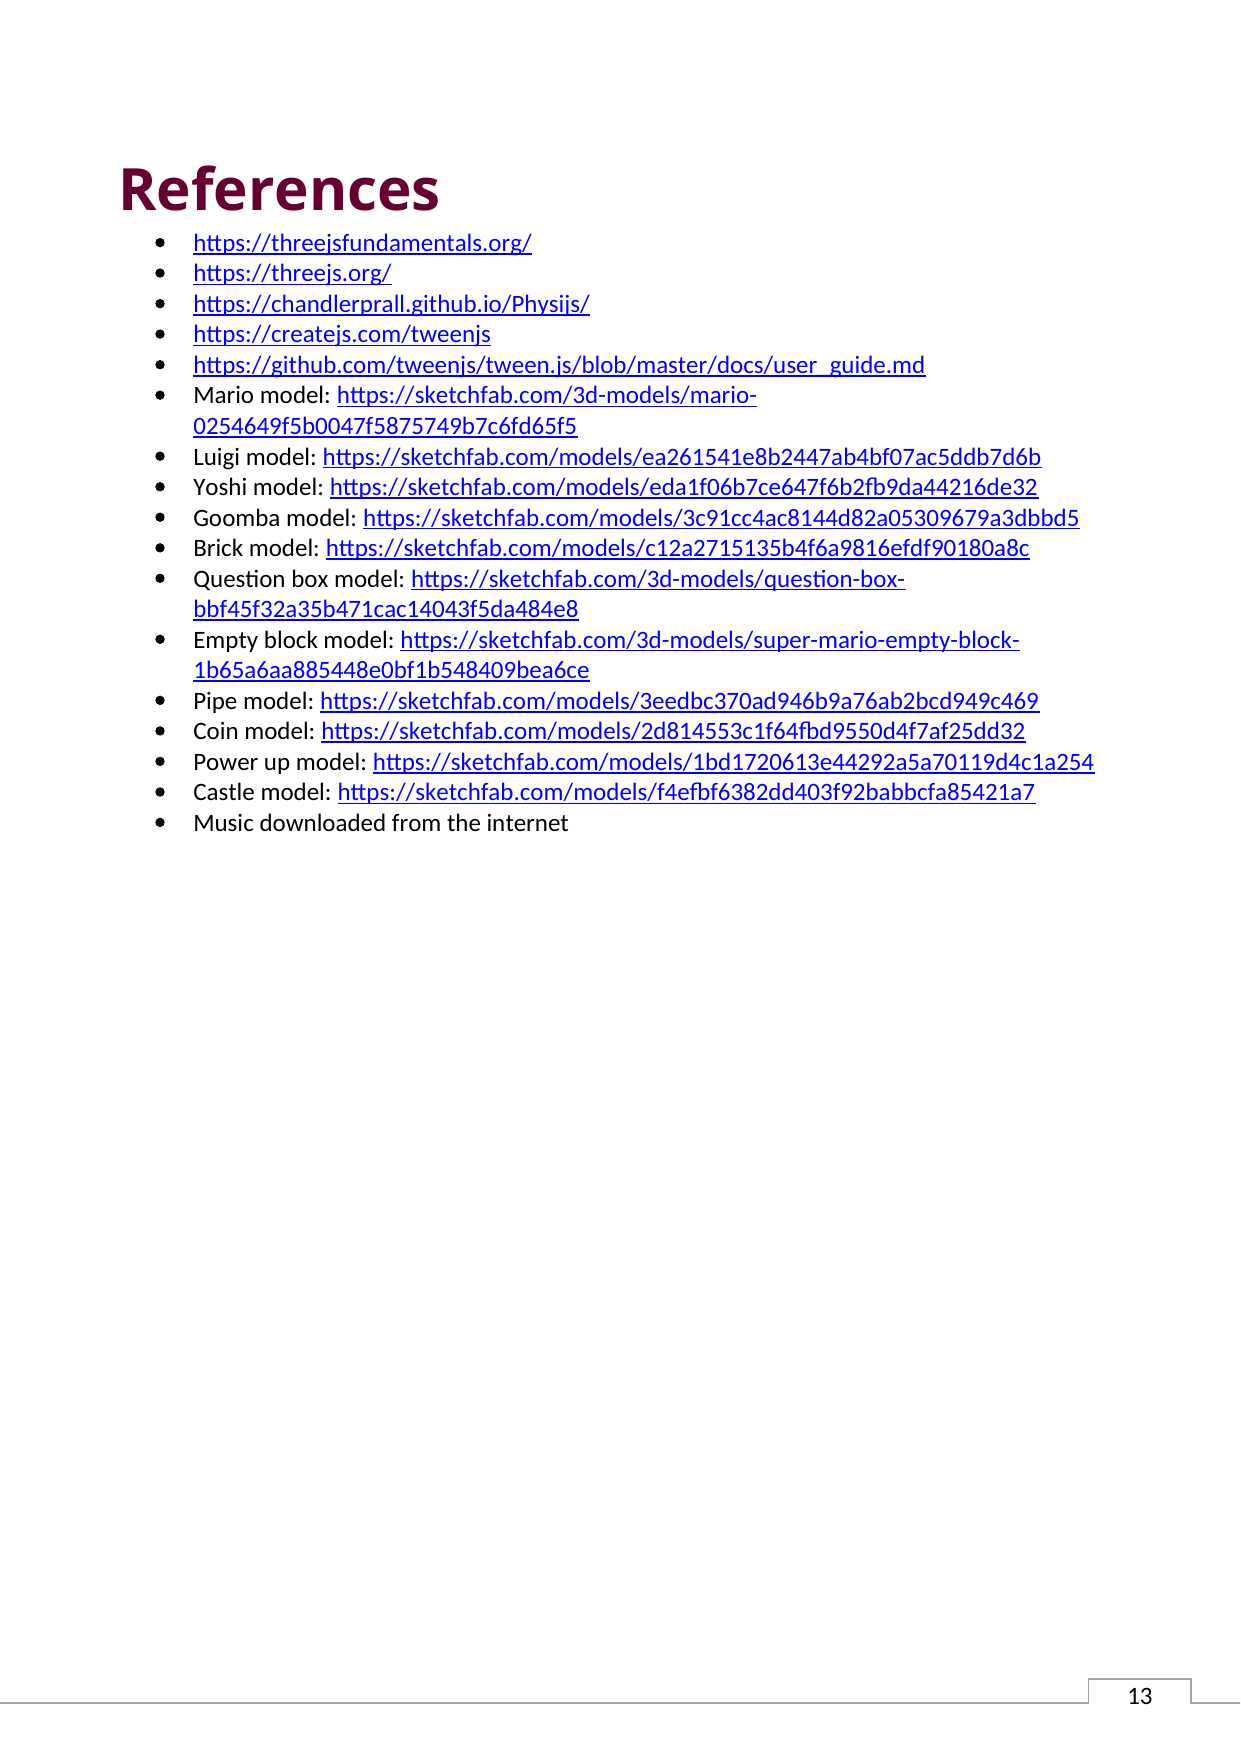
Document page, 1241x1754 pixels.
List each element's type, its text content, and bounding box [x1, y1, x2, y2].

list https://threejs.org/ [156, 258, 1122, 288]
list Pipe model: https://sketchfab.com/models/3eedbc370ad946b9a76ab2bcd949c469 [156, 685, 1122, 715]
list https://createjs.com/tweenjs [156, 319, 1122, 349]
list Goomba model: https://sketchfab.com/models/3c91cc4ac8144d82a05309679a3dbbd5 [156, 502, 1122, 532]
list Question box model: https://sketchfab.com/3d-models/question-box-bbf45f32a35b471cac14043f5da484e8 [156, 563, 1122, 624]
list Luigi model: https://sketchfab.com/models/ea261541e8b2447ab4bf07ac5ddb7d6b [156, 441, 1122, 471]
list https://threejsfundamentals.org/ [156, 227, 1122, 258]
list Empty block model: https://sketchfab.com/3d-models/super-mario-empty-block-1b65a6aa885448e0bf1b548409bea6ce [156, 624, 1122, 685]
subtitle References [118, 148, 1122, 227]
list Power up model: https://sketchfab.com/models/1bd1720613e44292a5a70119d4c1a254 [156, 746, 1122, 776]
list Music downloaded from the internet [156, 807, 1122, 837]
list Yoshi model: https://sketchfab.com/models/eda1f06b7ce647f6b2fb9da44216de32 [156, 471, 1122, 502]
list Brick model: https://sketchfab.com/models/c12a2715135b4f6a9816efdf90180a8c [156, 532, 1122, 563]
list https://chandlerprall.github.io/Physijs/ [156, 288, 1122, 319]
list Castle model: https://sketchfab.com/models/f4efbf6382dd403f92babbcfa85421a7 [156, 776, 1122, 807]
list Mario model: https://sketchfab.com/3d-models/mario-0254649f5b0047f5875749b7c6fd65f5 [156, 380, 1122, 441]
list https://github.com/tweenjs/tween.js/blob/master/docs/user_guide.md [156, 349, 1122, 380]
list Coin model: https://sketchfab.com/models/2d814553c1f64fbd9550d4f7af25dd32 [156, 715, 1122, 746]
